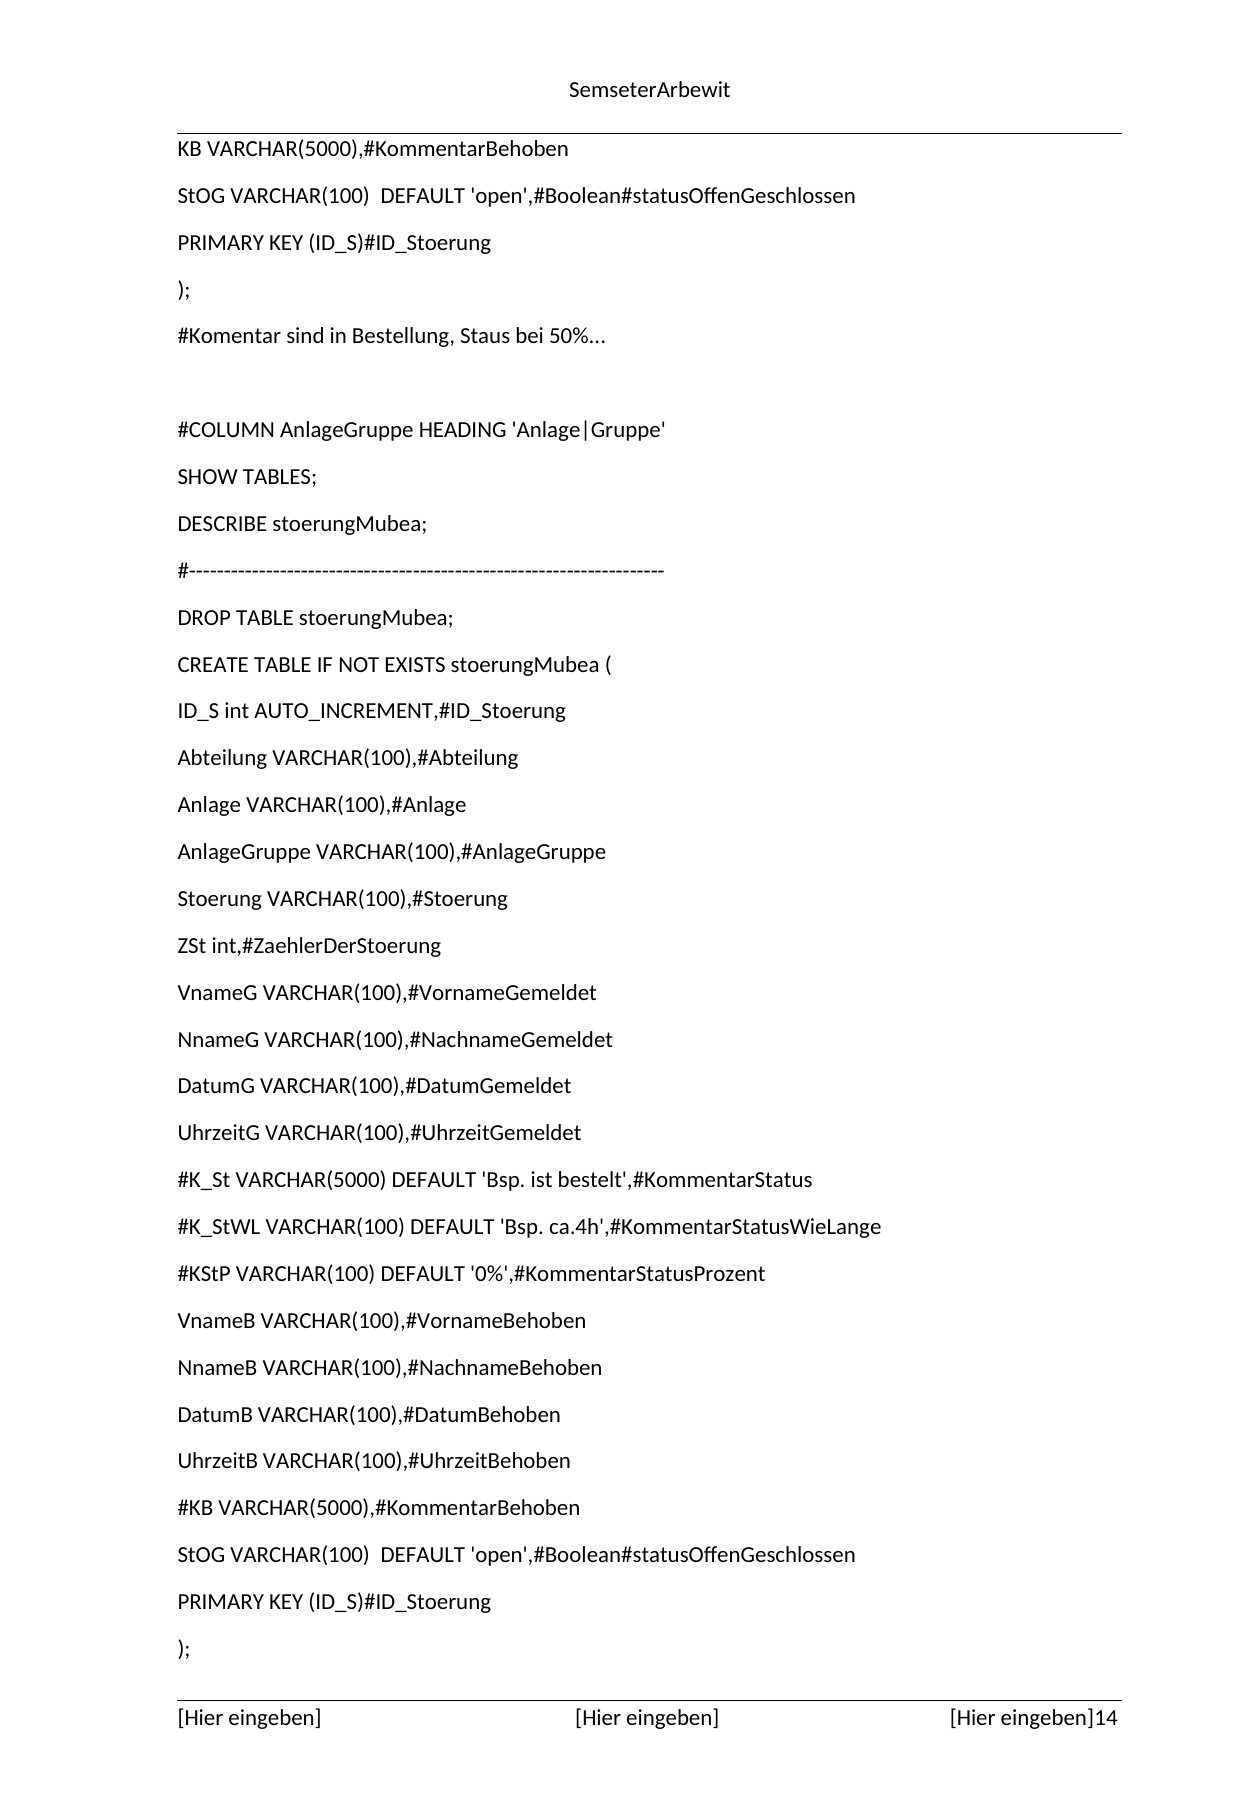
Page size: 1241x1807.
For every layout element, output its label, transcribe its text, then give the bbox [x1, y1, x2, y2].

text NnameB VARCHAR(100),#NachnameBehoben [177, 1353, 1122, 1381]
text PRIMARY KEY (ID_S)#ID_Stoerung [177, 1587, 1122, 1615]
text AnlageGruppe VARCHAR(100),#AnlageGruppe [177, 837, 1122, 865]
text DROP TABLE stoerungMubea; [177, 603, 1122, 631]
text KB VARCHAR(5000),#KommentarBehoben [177, 134, 1122, 162]
text StOG VARCHAR(100) DEFAULT 'open',#Boolean#statusOffenGeschlossen [177, 1540, 1122, 1568]
text Stoerung VARCHAR(100),#Stoerung [177, 884, 1122, 912]
text ZSt int,#ZaehlerDerStoerung [177, 931, 1122, 959]
text DESCRIBE stoerungMubea; [177, 509, 1122, 537]
text SHOW TABLES; [177, 462, 1122, 490]
text VnameG VARCHAR(100),#VornameGemeldet [177, 978, 1122, 1006]
text ); [177, 1634, 1122, 1662]
text Abteilung VARCHAR(100),#Abteilung [177, 743, 1122, 772]
text #KStP VARCHAR(100) DEFAULT '0%',#KommentarStatusProzent [177, 1259, 1122, 1287]
text NnameG VARCHAR(100),#NachnameGemeldet [177, 1025, 1122, 1053]
text #K_StWL VARCHAR(100) DEFAULT 'Bsp. ca.4h',#KommentarStatusWieLange [177, 1212, 1122, 1240]
text #K_St VARCHAR(5000) DEFAULT 'Bsp. ist bestelt',#KommentarStatus [177, 1165, 1122, 1193]
text #-------------------------------------------------------------------- [177, 556, 1122, 584]
text DatumB VARCHAR(100),#DatumBehoben [177, 1400, 1122, 1428]
text #Komentar sind in Bestellung, Staus bei 50%... [177, 322, 1122, 350]
text ); [177, 275, 1122, 303]
text #COLUMN AnlageGruppe HEADING 'Anlage|Gruppe' [177, 415, 1122, 443]
text CREATE TABLE IF NOT EXISTS stoerungMubea ( [177, 650, 1122, 678]
text UhrzeitB VARCHAR(100),#UhrzeitBehoben [177, 1447, 1122, 1475]
text UhrzeitG VARCHAR(100),#UhrzeitGemeldet [177, 1118, 1122, 1147]
text VnameB VARCHAR(100),#VornameBehoben [177, 1306, 1122, 1334]
text Anlage VARCHAR(100),#Anlage [177, 790, 1122, 818]
text ID_S int AUTO_INCREMENT,#ID_Stoerung [177, 697, 1122, 725]
text #KB VARCHAR(5000),#KommentarBehoben [177, 1493, 1122, 1522]
text StOG VARCHAR(100) DEFAULT 'open',#Boolean#statusOffenGeschlossen [177, 181, 1122, 209]
text DatumG VARCHAR(100),#DatumGemeldet [177, 1072, 1122, 1100]
text PRIMARY KEY (ID_S)#ID_Stoerung [177, 228, 1122, 256]
